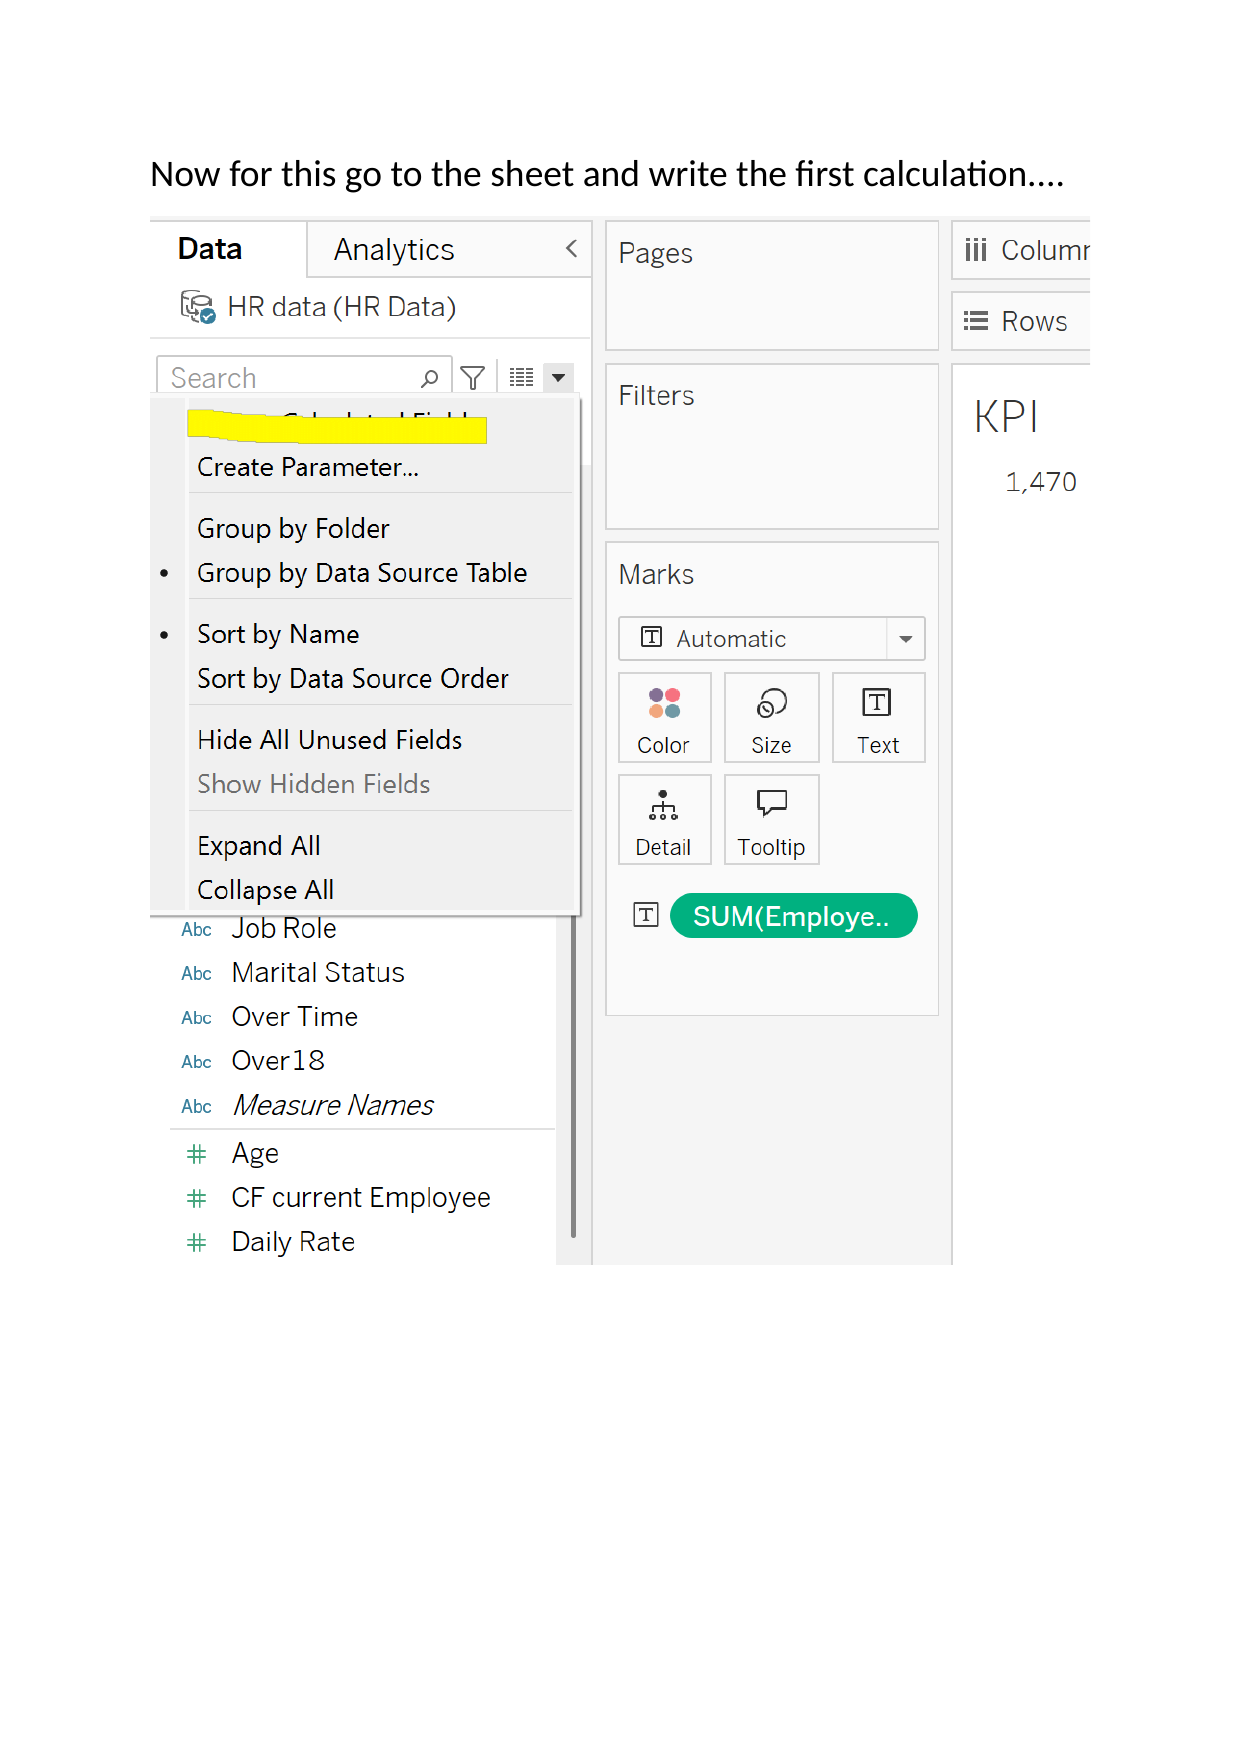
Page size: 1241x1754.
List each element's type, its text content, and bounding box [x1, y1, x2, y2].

text Now for this go to the sheet and write the first calculation.... [150, 150, 1090, 196]
picture [150, 216, 1091, 1265]
